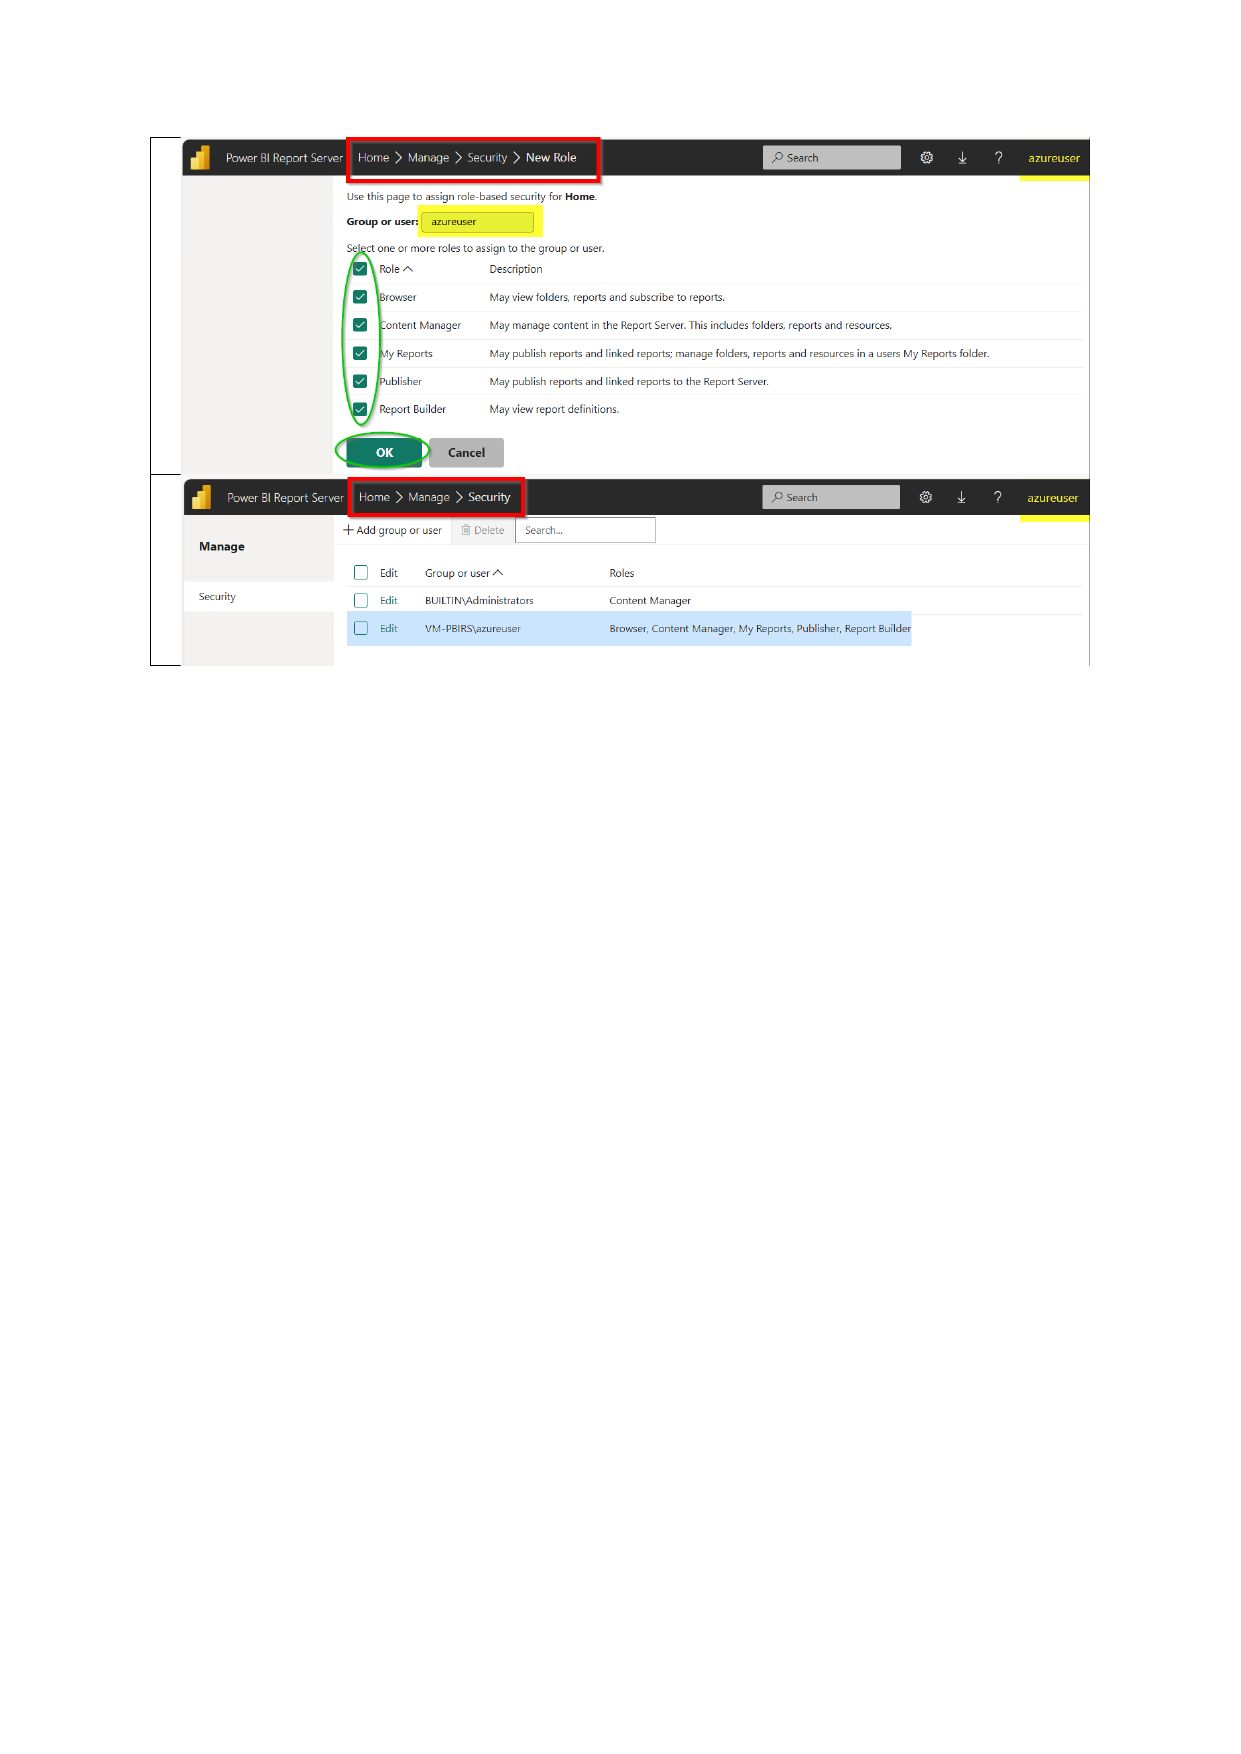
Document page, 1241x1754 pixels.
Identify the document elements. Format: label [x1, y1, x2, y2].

table_cell [151, 138, 180, 474]
table_cell [151, 475, 180, 665]
